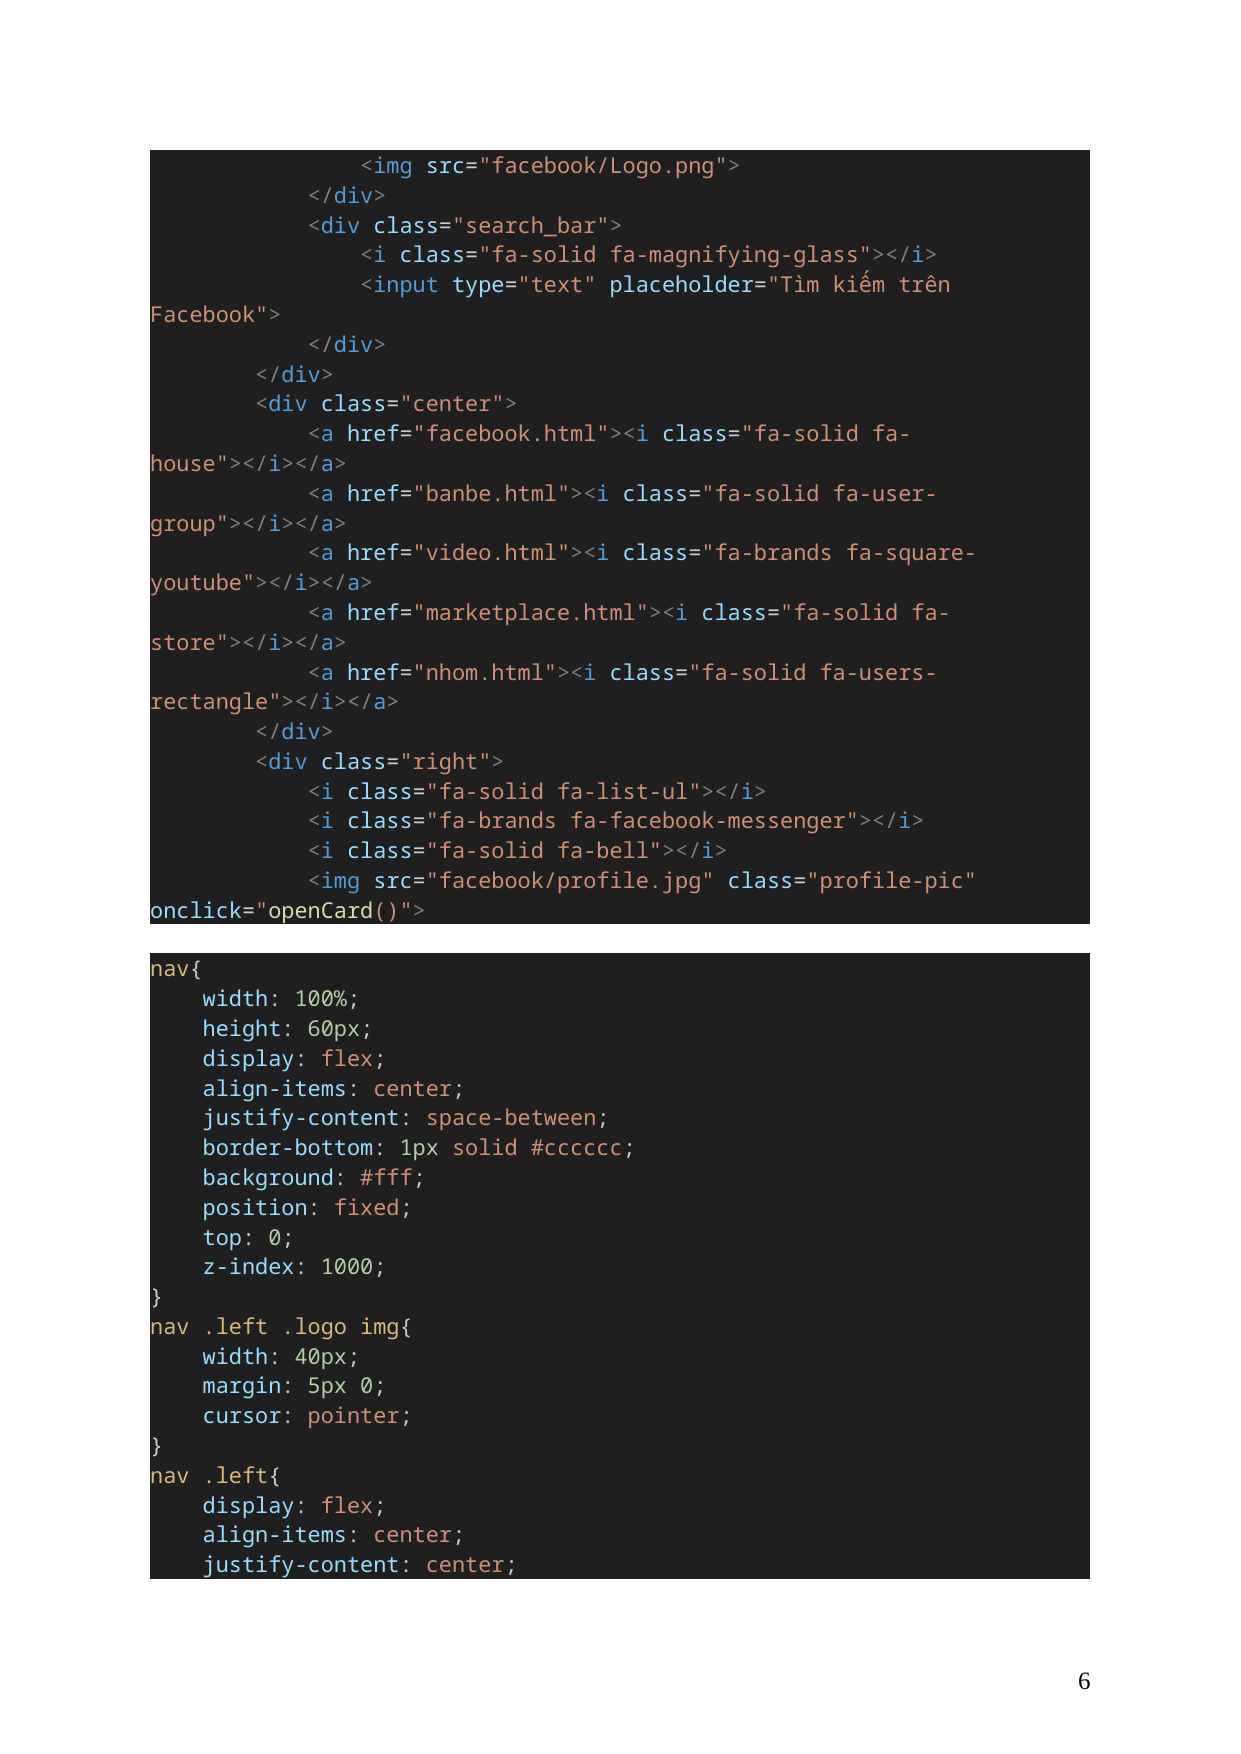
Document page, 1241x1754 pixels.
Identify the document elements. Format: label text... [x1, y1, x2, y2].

text background: #fff; [150, 1162, 1090, 1192]
text display: flex; [150, 1043, 1090, 1072]
text border-bottom: 1px solid #cccccc; [150, 1132, 1090, 1162]
text nav{ [150, 953, 1090, 983]
text height: 60px; [150, 1013, 1090, 1043]
text <a href="nhom.html"><i class="fa-solid fa-users-rectangle"></i></a> [150, 656, 1090, 716]
text justify-content: center; [150, 1549, 1090, 1579]
text <a href="marketplace.html"><i class="fa-solid fa-store"></i></a> [150, 597, 1090, 656]
text <div class="right"> [150, 746, 1090, 776]
text <div class="center"> [150, 388, 1090, 418]
text <i class="fa-solid fa-list-ul"></i> [150, 776, 1090, 805]
text nav .left{ [150, 1460, 1090, 1489]
text </div> [150, 716, 1090, 746]
text <a href="banbe.html"><i class="fa-solid fa-user-group"></i></a> [150, 478, 1090, 537]
text <i class="fa-brands fa-facebook-messenger"></i> [150, 805, 1090, 835]
text width: 40px; [150, 1341, 1090, 1370]
text cursor: pointer; [150, 1400, 1090, 1430]
text display: flex; [150, 1489, 1090, 1519]
text top: 0; [150, 1221, 1090, 1251]
text justify-content: space-between; [150, 1102, 1090, 1132]
text <img src="facebook/Logo.png"> [150, 150, 1090, 180]
text <i class="fa-solid fa-bell"></i> [150, 835, 1090, 865]
text position: fixed; [150, 1192, 1090, 1221]
text <i class="fa-solid fa-magnifying-glass"></i> [150, 239, 1090, 269]
text <input type="text" placeholder="Tìm kiếm trên Facebook"> [150, 269, 1090, 329]
text margin: 5px 0; [150, 1370, 1090, 1400]
text </div> [150, 180, 1090, 209]
text <a href="facebook.html"><i class="fa-solid fa-house"></i></a> [150, 418, 1090, 478]
text } [150, 1430, 1090, 1460]
text } [150, 1281, 1090, 1311]
text align-items: center; [150, 1519, 1090, 1549]
text <a href="video.html"><i class="fa-brands fa-square-youtube"></i></a> [150, 537, 1090, 597]
text </div> [150, 329, 1090, 358]
text align-items: center; [150, 1072, 1090, 1102]
text nav .left .logo img{ [150, 1311, 1090, 1341]
text <img src="facebook/profile.jpg" class="profile-pic" onclick="openCard()"> [150, 865, 1090, 924]
text <div class="search_bar"> [150, 209, 1090, 239]
text </div> [150, 358, 1090, 388]
text width: 100%; [150, 983, 1090, 1013]
text z-index: 1000; [150, 1251, 1090, 1281]
